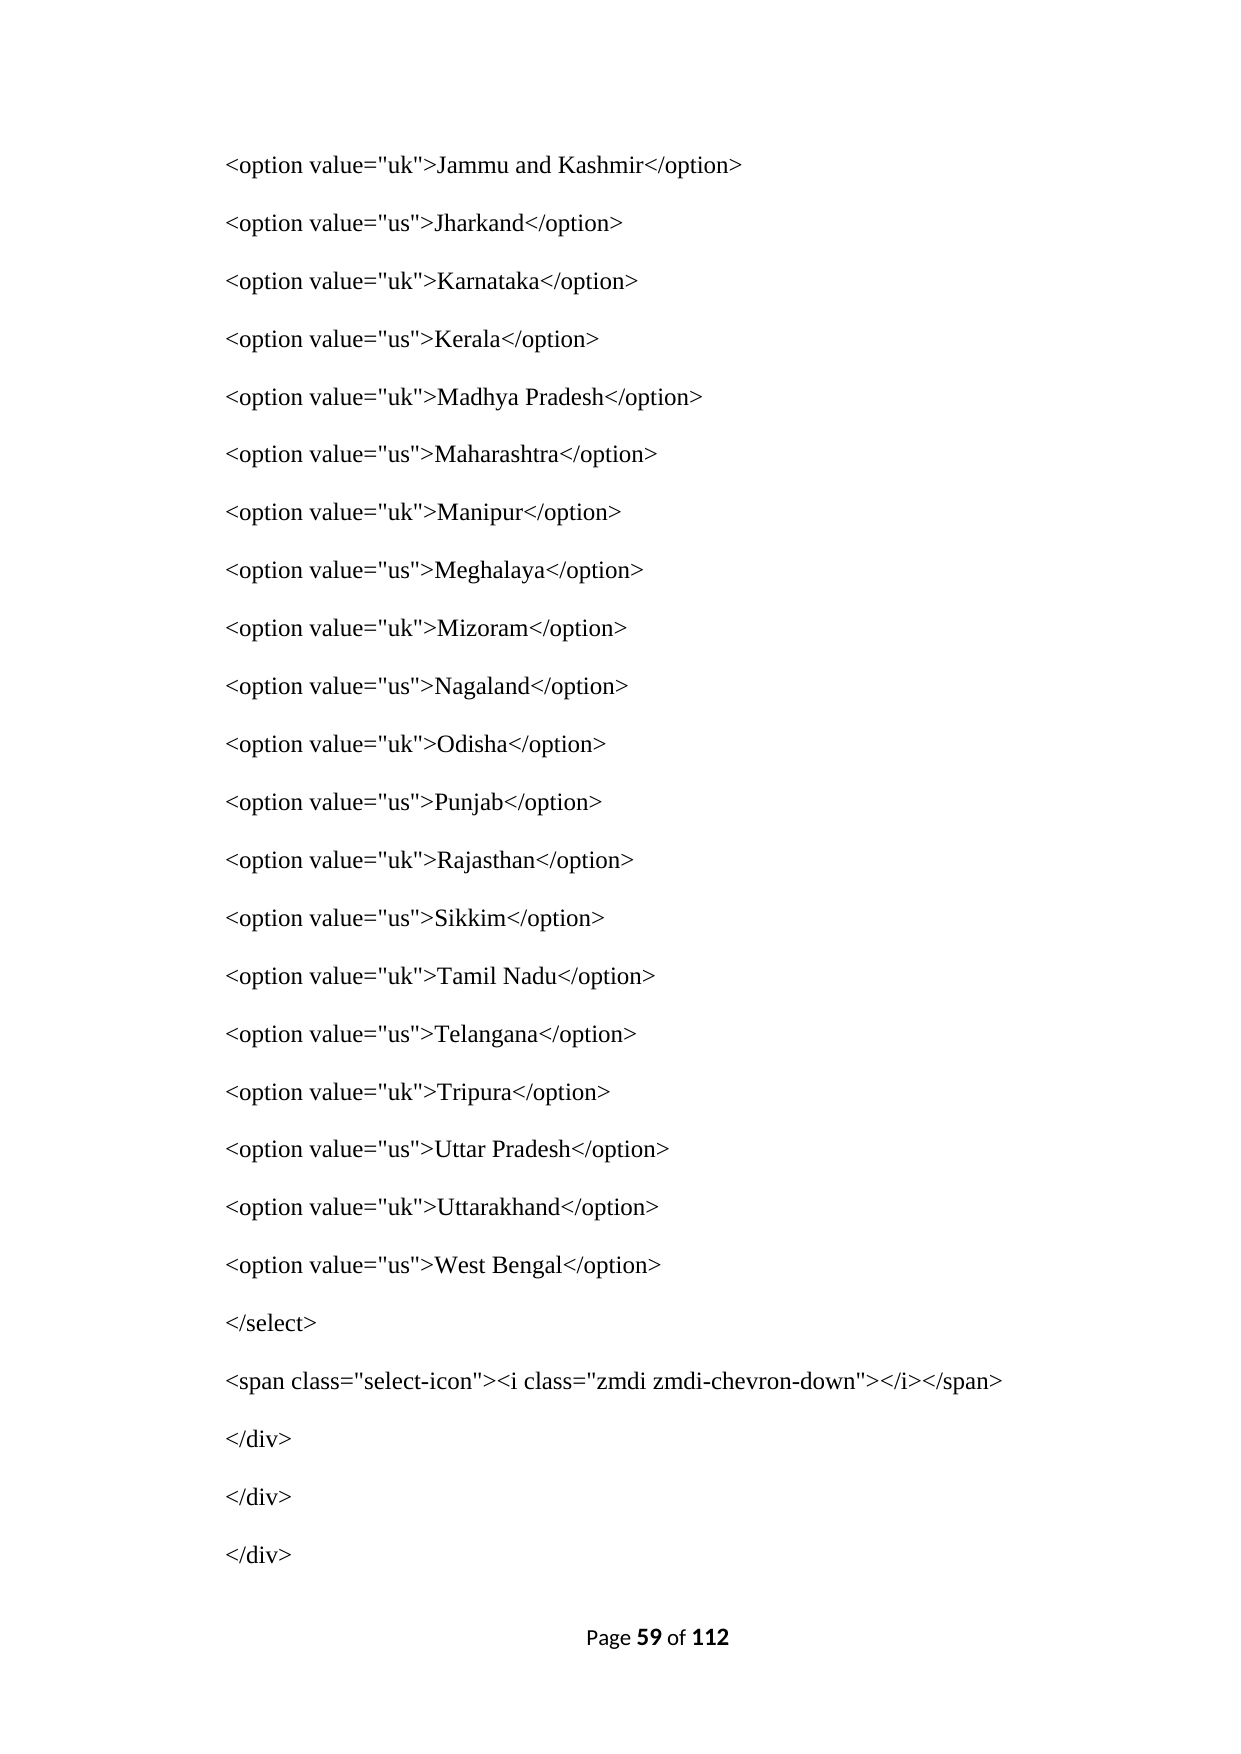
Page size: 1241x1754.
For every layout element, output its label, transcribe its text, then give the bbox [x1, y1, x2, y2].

text </div> [225, 1540, 1090, 1569]
text <option value="uk">Rajasthan</option> [225, 845, 1090, 874]
text </select> [225, 1308, 1090, 1337]
text <option value="uk">Manipur</option> [225, 497, 1090, 526]
text <option value="us">Sikkim</option> [225, 903, 1090, 932]
text <option value="us">Meghalaya</option> [225, 555, 1090, 584]
text <option value="uk">Jammu and Kashmir</option> [225, 150, 1090, 179]
text <option value="uk">Madhya Pradesh</option> [225, 382, 1090, 410]
text <option value="uk">Odisha</option> [225, 729, 1090, 758]
text </div> [225, 1482, 1090, 1511]
text </div> [225, 1424, 1090, 1453]
text <option value="us">West Bengal</option> [225, 1250, 1090, 1279]
text <option value="us">Uttar Pradesh</option> [225, 1134, 1090, 1163]
text <span class="select-icon"><i class="zmdi zmdi-chevron-down"></i></span> [225, 1366, 1090, 1395]
text <option value="us">Punjab</option> [225, 787, 1090, 816]
text <option value="uk">Tamil Nadu</option> [225, 961, 1090, 989]
text <option value="us">Kerala</option> [225, 324, 1090, 352]
text <option value="uk">Karnataka</option> [225, 266, 1090, 294]
text <option value="uk">Tripura</option> [225, 1077, 1090, 1105]
text <option value="uk">Uttarakhand</option> [225, 1192, 1090, 1221]
text <option value="uk">Mizoram</option> [225, 613, 1090, 642]
text <option value="us">Telangana</option> [225, 1019, 1090, 1047]
text <option value="us">Nagaland</option> [225, 671, 1090, 700]
text <option value="us">Maharashtra</option> [225, 439, 1090, 468]
text <option value="us">Jharkand</option> [225, 208, 1090, 237]
